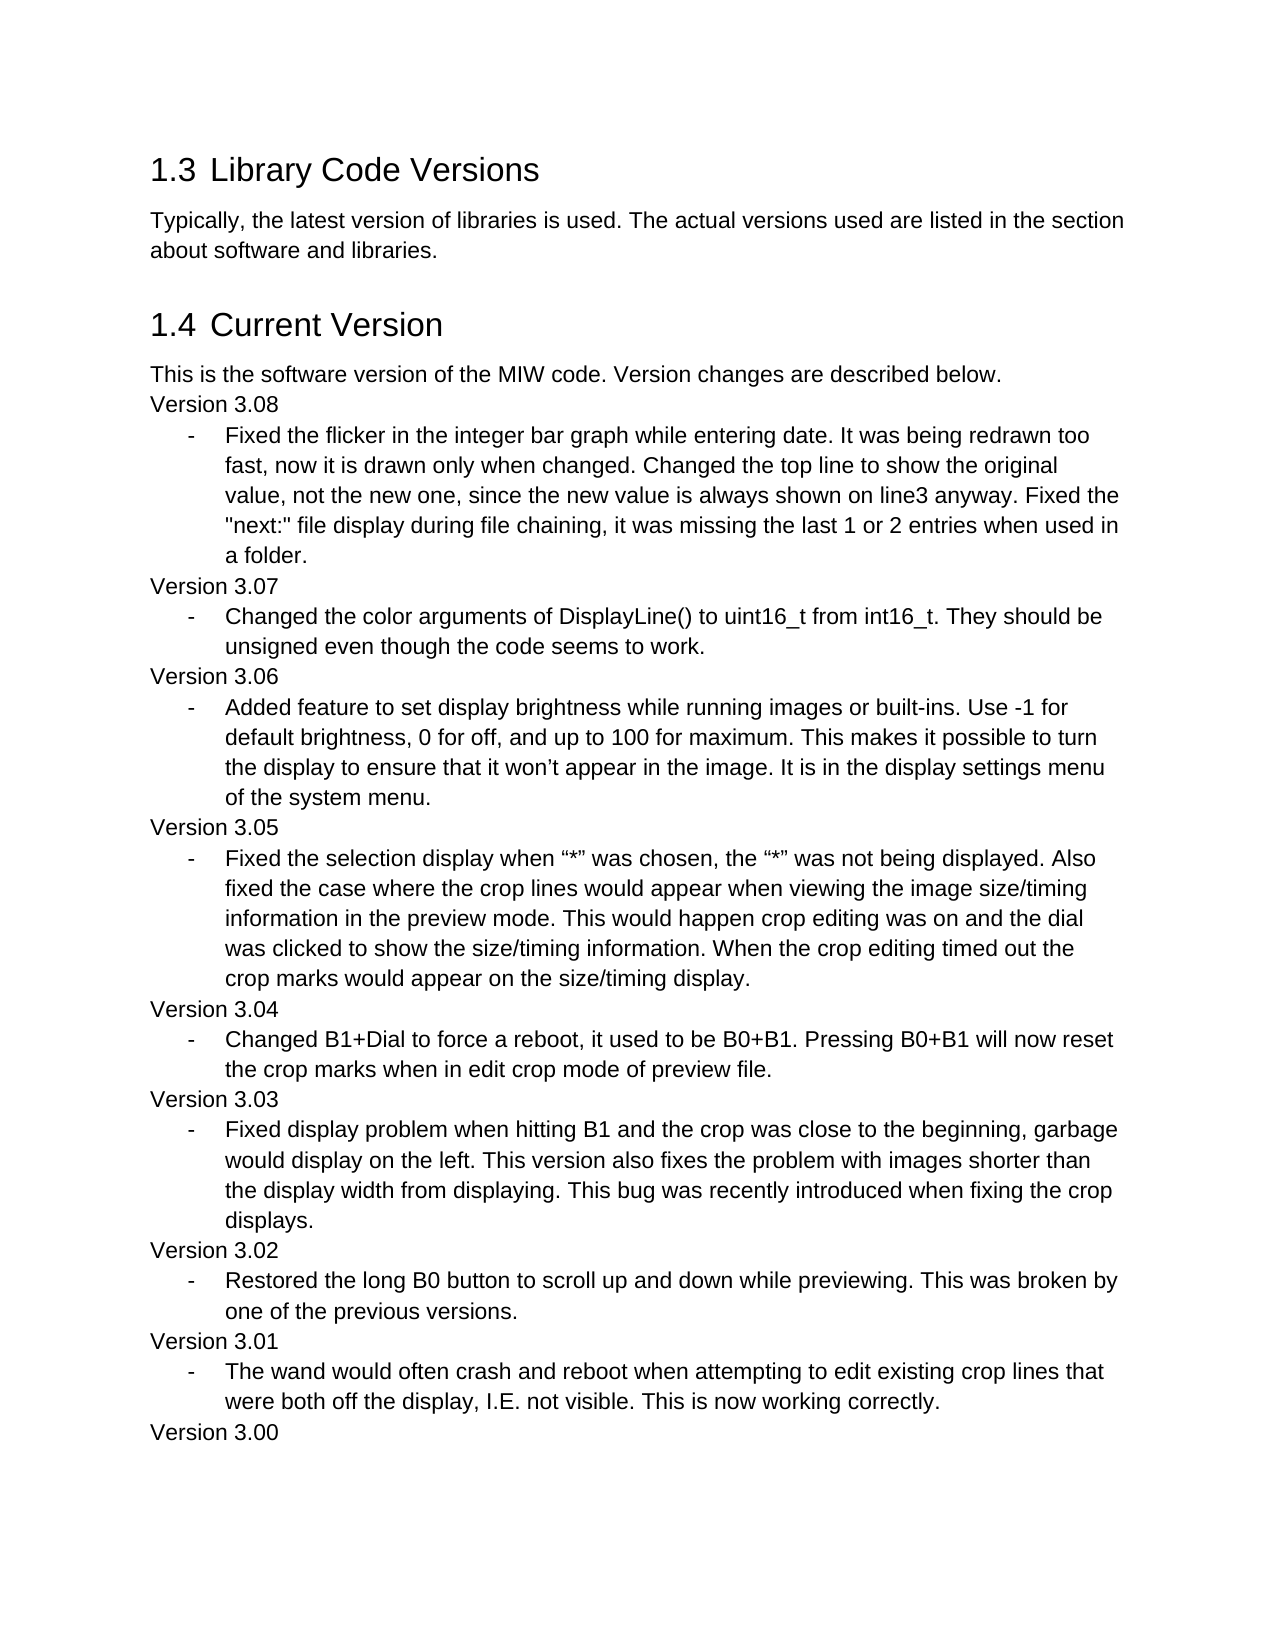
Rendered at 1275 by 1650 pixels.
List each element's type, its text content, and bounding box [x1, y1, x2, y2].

list Added feature to set display brightness while running images or built-ins. Use -1 for default brightness, 0 for off, and up to 100 for maximum. This makes it possible to turn the display to ensure that it won’t appear in the image. It is in the display settings menu of the system menu. [187, 693, 1125, 811]
list Restored the long B0 button to scroll up and down while previewing. This was broken by one of the previous versions. [187, 1267, 1125, 1324]
text Version 3.03 [150, 1086, 1125, 1113]
subtitle Library Code Versions [150, 150, 1125, 188]
text Version 3.01 [150, 1328, 1125, 1354]
text Version 3.04 [150, 996, 1125, 1022]
text Version 3.02 [150, 1237, 1125, 1264]
subtitle Current Version [150, 304, 1125, 343]
list Changed B1+Dial to force a reboot, it used to be B0+B1. Pressing B0+B1 will now reset the crop marks when in edit crop mode of preview file. [187, 1026, 1125, 1082]
text Typically, the latest version of libraries is used. The actual versions used are listed in the section about software and libraries. [150, 207, 1125, 263]
text Version 3.06 [150, 663, 1125, 690]
text Version 3.07 [150, 573, 1125, 599]
text This is the software version of the MIW code. Version changes are described below. [150, 361, 1125, 388]
list Fixed the selection display when “*” was chosen, the “*” was not being displayed. Also fixed the case where the crop lines would appear when viewing the image size/timing information in the preview mode. This would happen crop editing was on and the dial was clicked to show the size/timing information. When the crop editing timed out the crop marks would appear on the size/timing display. [187, 844, 1125, 992]
list Fixed display problem when hitting B1 and the crop was close to the beginning, garbage would display on the left. This version also fixes the problem with images shorter than the display width from displaying. This bug was recently introduced when fixing the crop displays. [187, 1116, 1125, 1233]
text Version 3.08 [150, 391, 1125, 418]
text Version 3.00 [150, 1418, 1125, 1445]
text Version 3.05 [150, 814, 1125, 841]
list The wand would often crash and reboot when attempting to edit existing crop lines that were both off the display, I.E. not visible. This is now working correctly. [187, 1358, 1125, 1415]
list Fixed the flicker in the integer bar graph while entering date. It was being redrawn too fast, now it is drawn only when changed. Changed the top line to show the original value, not the new one, since the new value is always shown on line3 anyway. Fixed the "next:" file display during file chaining, it was missing the last 1 or 2 entries when used in a folder. [187, 422, 1125, 569]
list Changed the color arguments of DisplayLine() to uint16_t from int16_t. They should be unsigned even though the code seems to work. [187, 603, 1125, 659]
